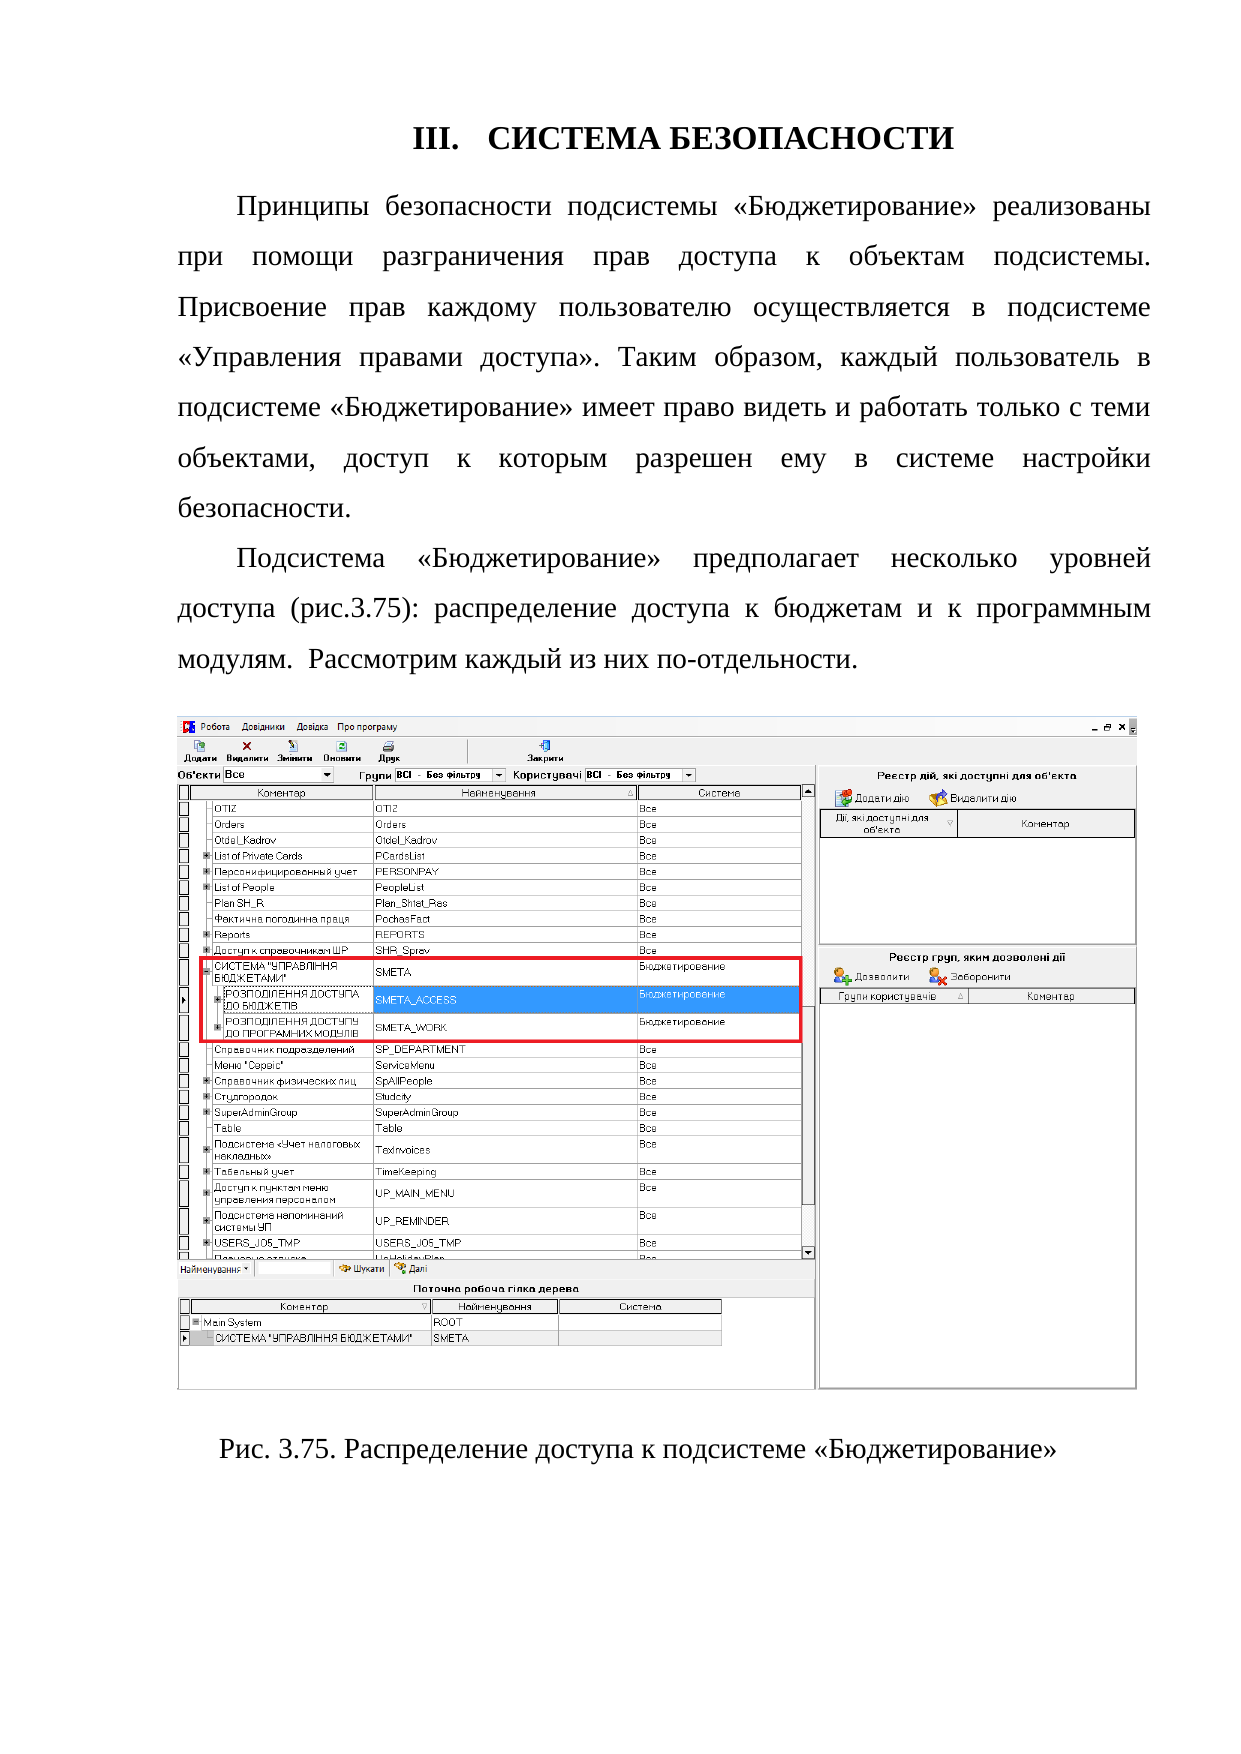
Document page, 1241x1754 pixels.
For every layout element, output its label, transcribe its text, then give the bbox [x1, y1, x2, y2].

title Подсистема «Бюджетирование» предполагает несколько уровней доступа (рис.3.75): распределение доступа к бюджетам и к программным модулям. Рассмотрим каждый из них по-отдельности. [177, 540, 1152, 674]
subtitle СИСТЕМА БЕЗОПАСНОСТИ [215, 118, 1152, 156]
title Принципы безопасности подсистемы «Бюджетирование» реализованы при помощи разграничения прав доступа к объектам подсистемы. Присвоение прав каждому пользователю осуществляется в подсистеме «Управления правами доступа». Таким образом, каждый пользователь в подсистеме «Бюджетирование» имеет право видеть и работать только с теми объектами, доступ к которым разрешен ему в системе настройки безопасности. [177, 188, 1152, 523]
picture [177, 716, 1137, 1390]
